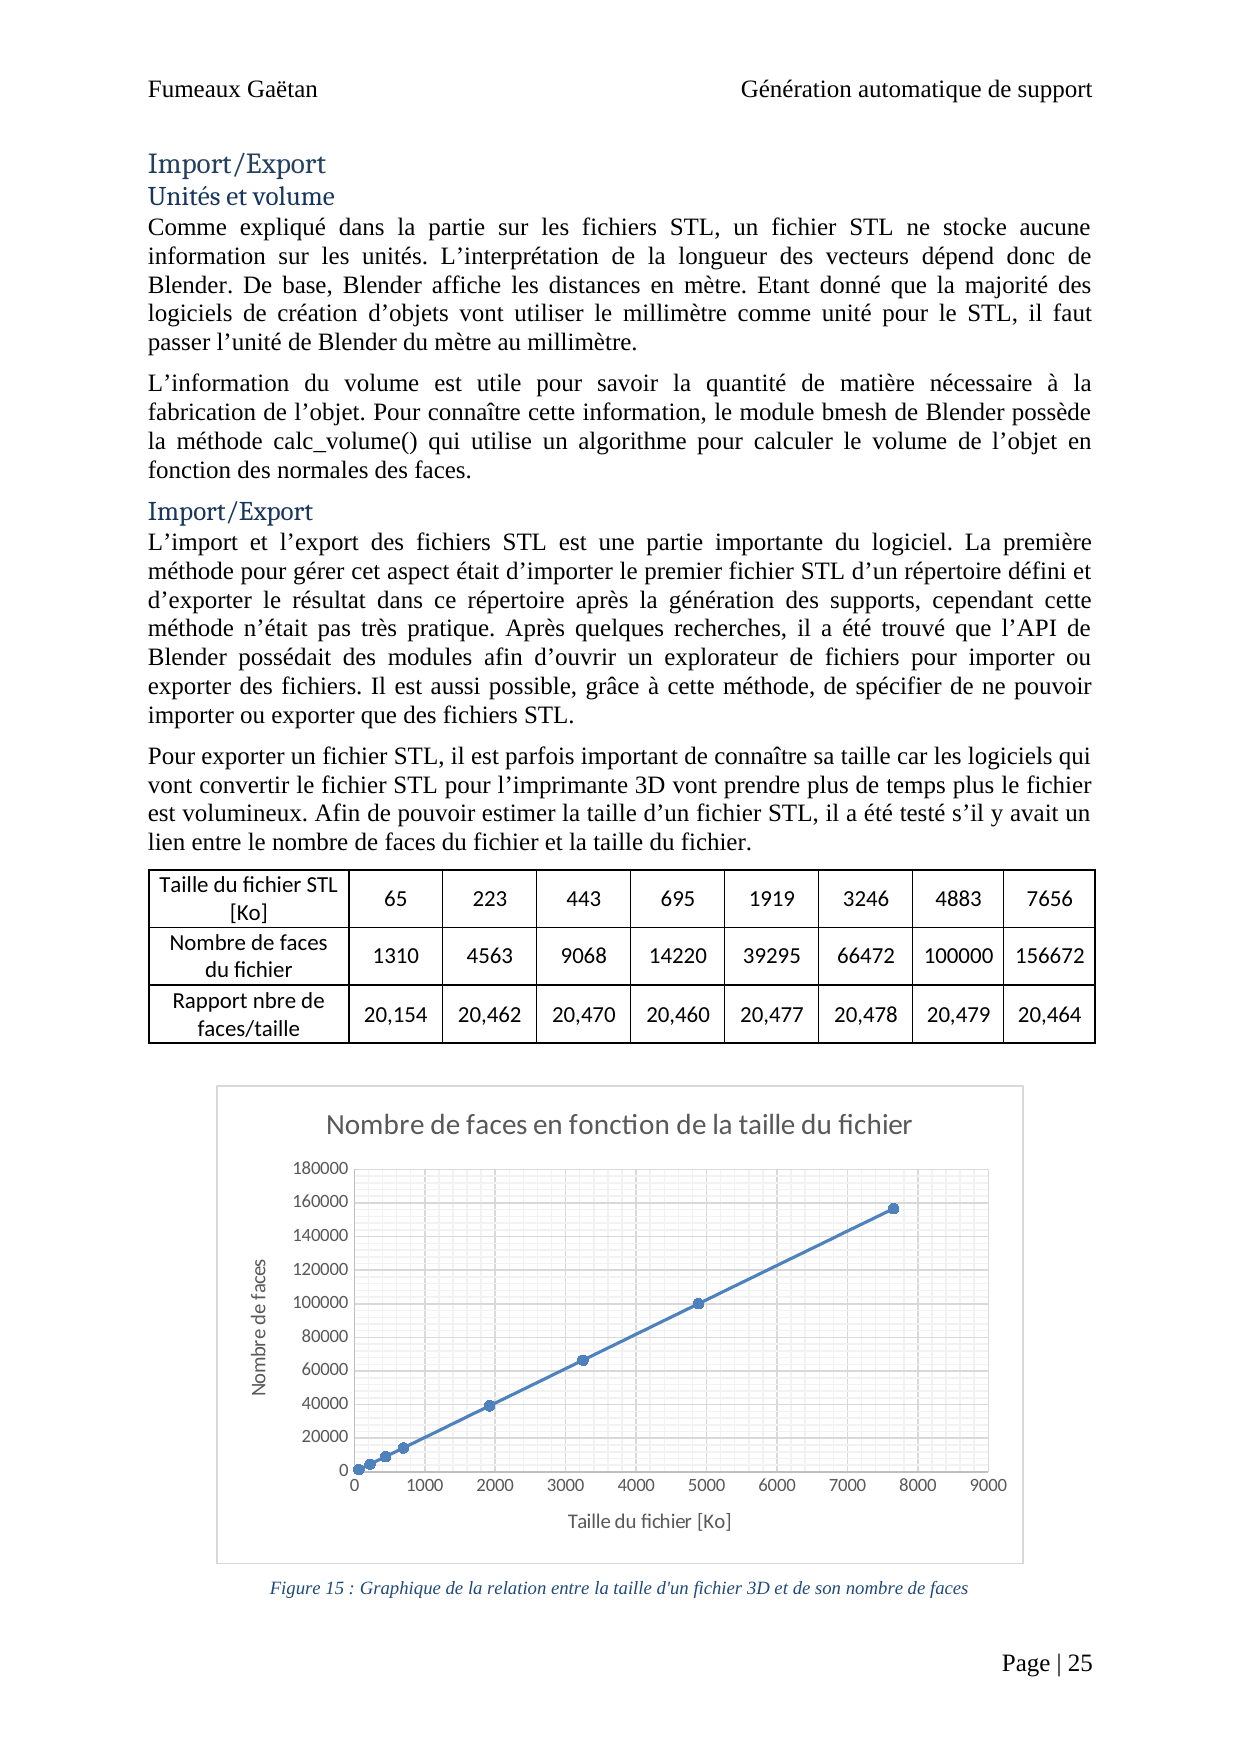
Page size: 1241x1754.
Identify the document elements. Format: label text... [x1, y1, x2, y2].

table_header 1919 [725, 871, 818, 927]
table_header 443 [537, 871, 630, 927]
table_header 7656 [1004, 871, 1094, 927]
subtitle Unités et volume [148, 181, 1093, 212]
table_cell 20,464 [1004, 986, 1094, 1042]
subtitle Import/Export [148, 496, 1093, 527]
table_cell 20,462 [443, 986, 536, 1042]
table_header 65 [350, 871, 442, 927]
subtitle Import/Export [148, 148, 1093, 181]
table_header 4883 [913, 871, 1003, 927]
table_cell 20,477 [725, 986, 818, 1042]
table_header 3246 [819, 871, 912, 927]
text L’import et l’export des fichiers STL est une partie importante du logiciel. La première méthode pour gérer cet aspect était d’importer le premier fichier STL d’un répertoire défini et d’exporter le résultat dans ce répertoire après la génération des supports, cependant cette méthode n’était pas très pratique. Après quelques recherches, il a été trouvé que l’API de Blender possédait des modules afin d’ouvrir un explorateur de fichiers pour importer ou exporter des fichiers. Il est aussi possible, grâce à cette méthode, de spécifier de ne pouvoir importer ou exporter que des fichiers STL. [148, 527, 1093, 728]
text L’information du volume est utile pour savoir la quantité de matière nécessaire à la fabrication de l’objet. Pour connaître cette information, le module bmesh de Blender possède la méthode calc_volume() qui utilise un algorithme pour calculer le volume de l’objet en fonction des normales des faces. [148, 368, 1093, 483]
table_cell Nombre de faces du fichier [150, 928, 348, 984]
table_cell 100000 [913, 928, 1003, 984]
table_header Taille du fichier STL [Ko] [150, 871, 348, 927]
table_cell 14220 [631, 928, 724, 984]
table_cell 4563 [443, 928, 536, 984]
table_cell 1310 [350, 928, 442, 984]
table_cell 20,460 [631, 986, 724, 1042]
table_cell 9068 [537, 928, 630, 984]
table_cell 20,479 [913, 986, 1003, 1042]
text Comme expliqué dans la partie sur les fichiers STL, un fichier STL ne stocke aucune information sur les unités. L’interprétation de la longueur des vecteurs dépend donc de Blender. De base, Blender affiche les distances en mètre. Etant donné que la majorité des logiciels de création d’objets vont utiliser le millimètre comme unité pour le STL, il faut passer l’unité de Blender du mètre au millimètre. [148, 212, 1093, 356]
table_header 223 [443, 871, 536, 927]
table_cell 66472 [819, 928, 912, 984]
table_cell 20,478 [819, 986, 912, 1042]
table_cell 20,154 [350, 986, 442, 1042]
text Pour exporter un fichier STL, il est parfois important de connaître sa taille car les logiciels qui vont convertir le fichier STL pour l’imprimante 3D vont prendre plus de temps plus le fichier est volumineux. Afin de pouvoir estimer la taille d’un fichier STL, il a été testé s’il y avait un lien entre le nombre de faces du fichier et la taille du fichier. [148, 741, 1093, 856]
table_cell 39295 [725, 928, 818, 984]
text Figure 15 : Graphique de la relation entre la taille d'un fichier 3D et de son nombre de faces [148, 1577, 1093, 1598]
table_cell 20,470 [537, 986, 630, 1042]
table_header 695 [631, 871, 724, 927]
table_cell 156672 [1004, 928, 1094, 984]
table_cell Rapport nbre de faces/taille [150, 986, 348, 1042]
